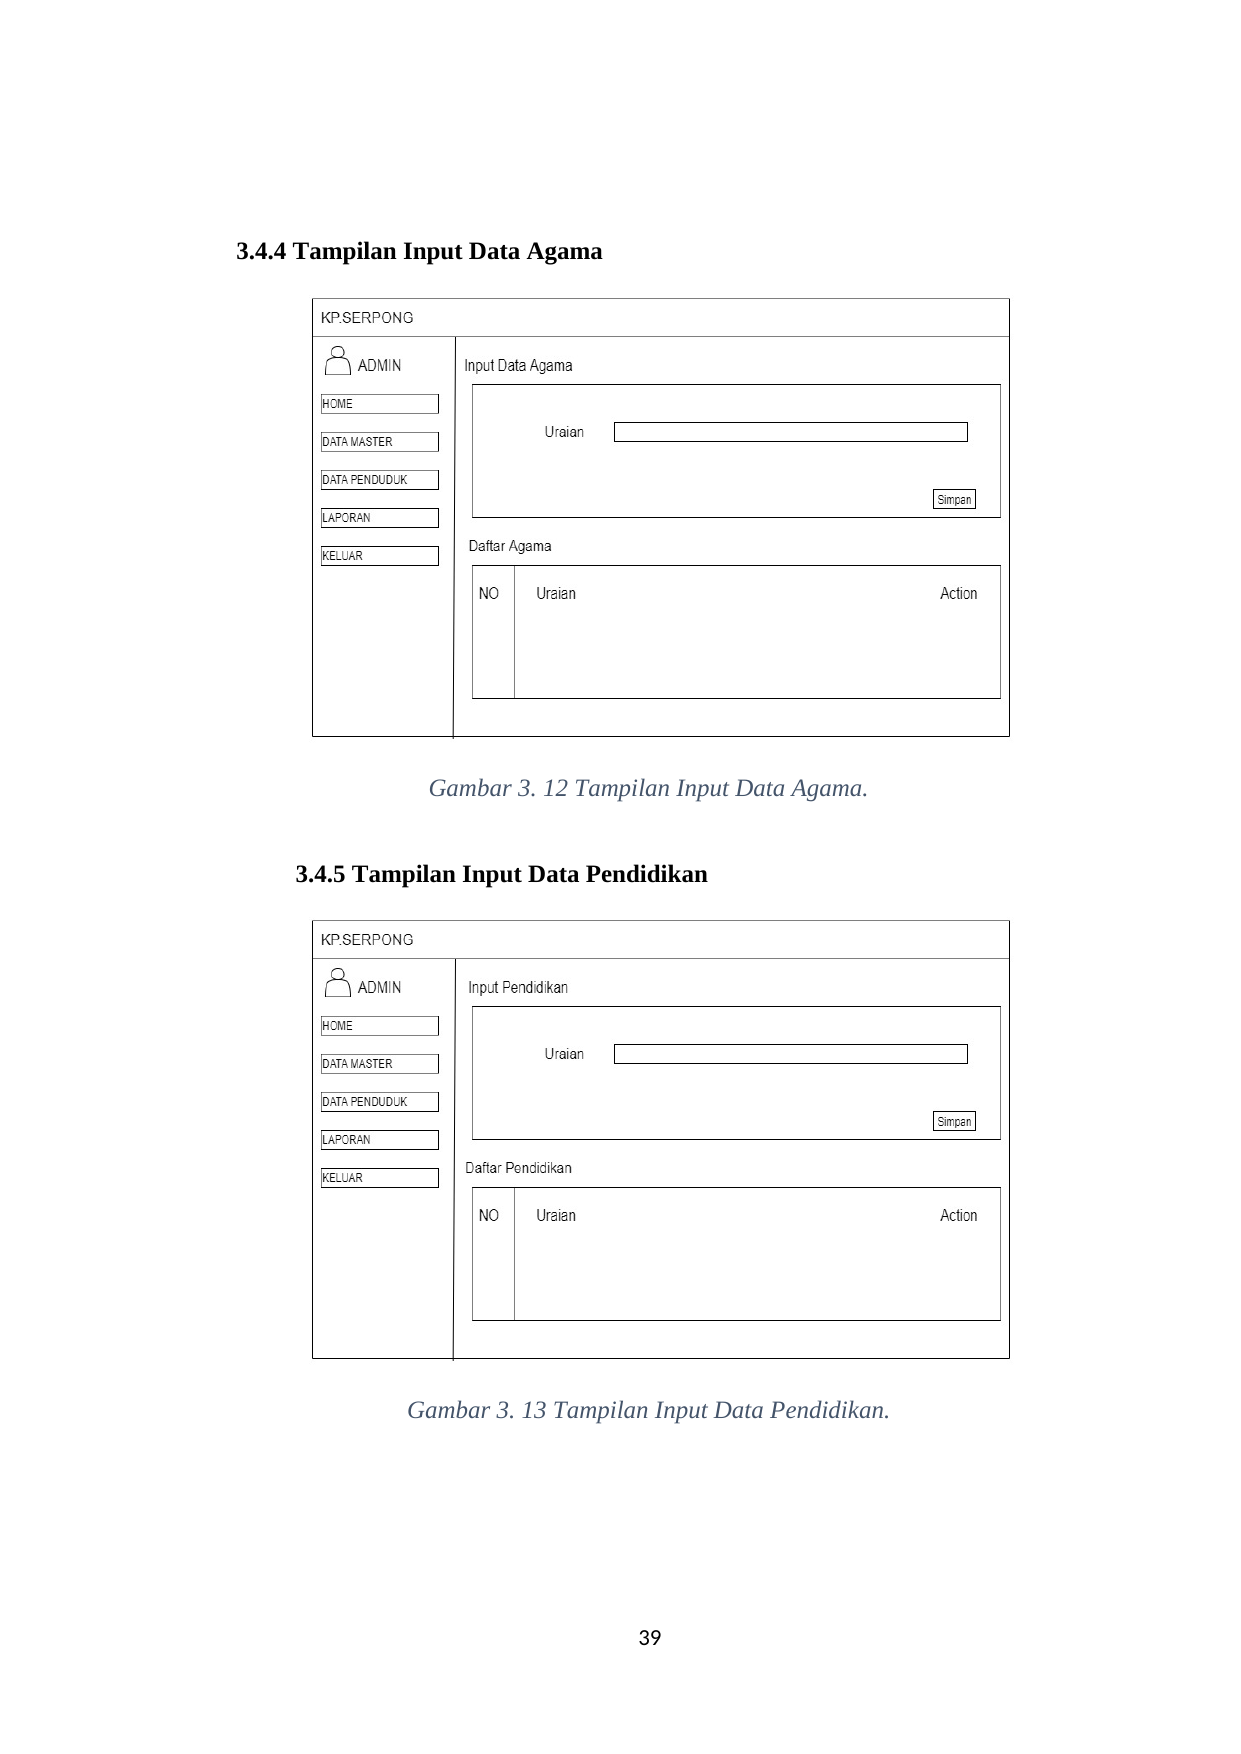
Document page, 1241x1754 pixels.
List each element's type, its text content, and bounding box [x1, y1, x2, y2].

picture [295, 902, 1027, 1381]
picture [295, 279, 1027, 759]
subtitle 3.4.4 Tampilan Input Data Agama [236, 236, 1063, 265]
subtitle 3.4.5 Tampilan Input Data Pendidikan [236, 859, 1063, 888]
